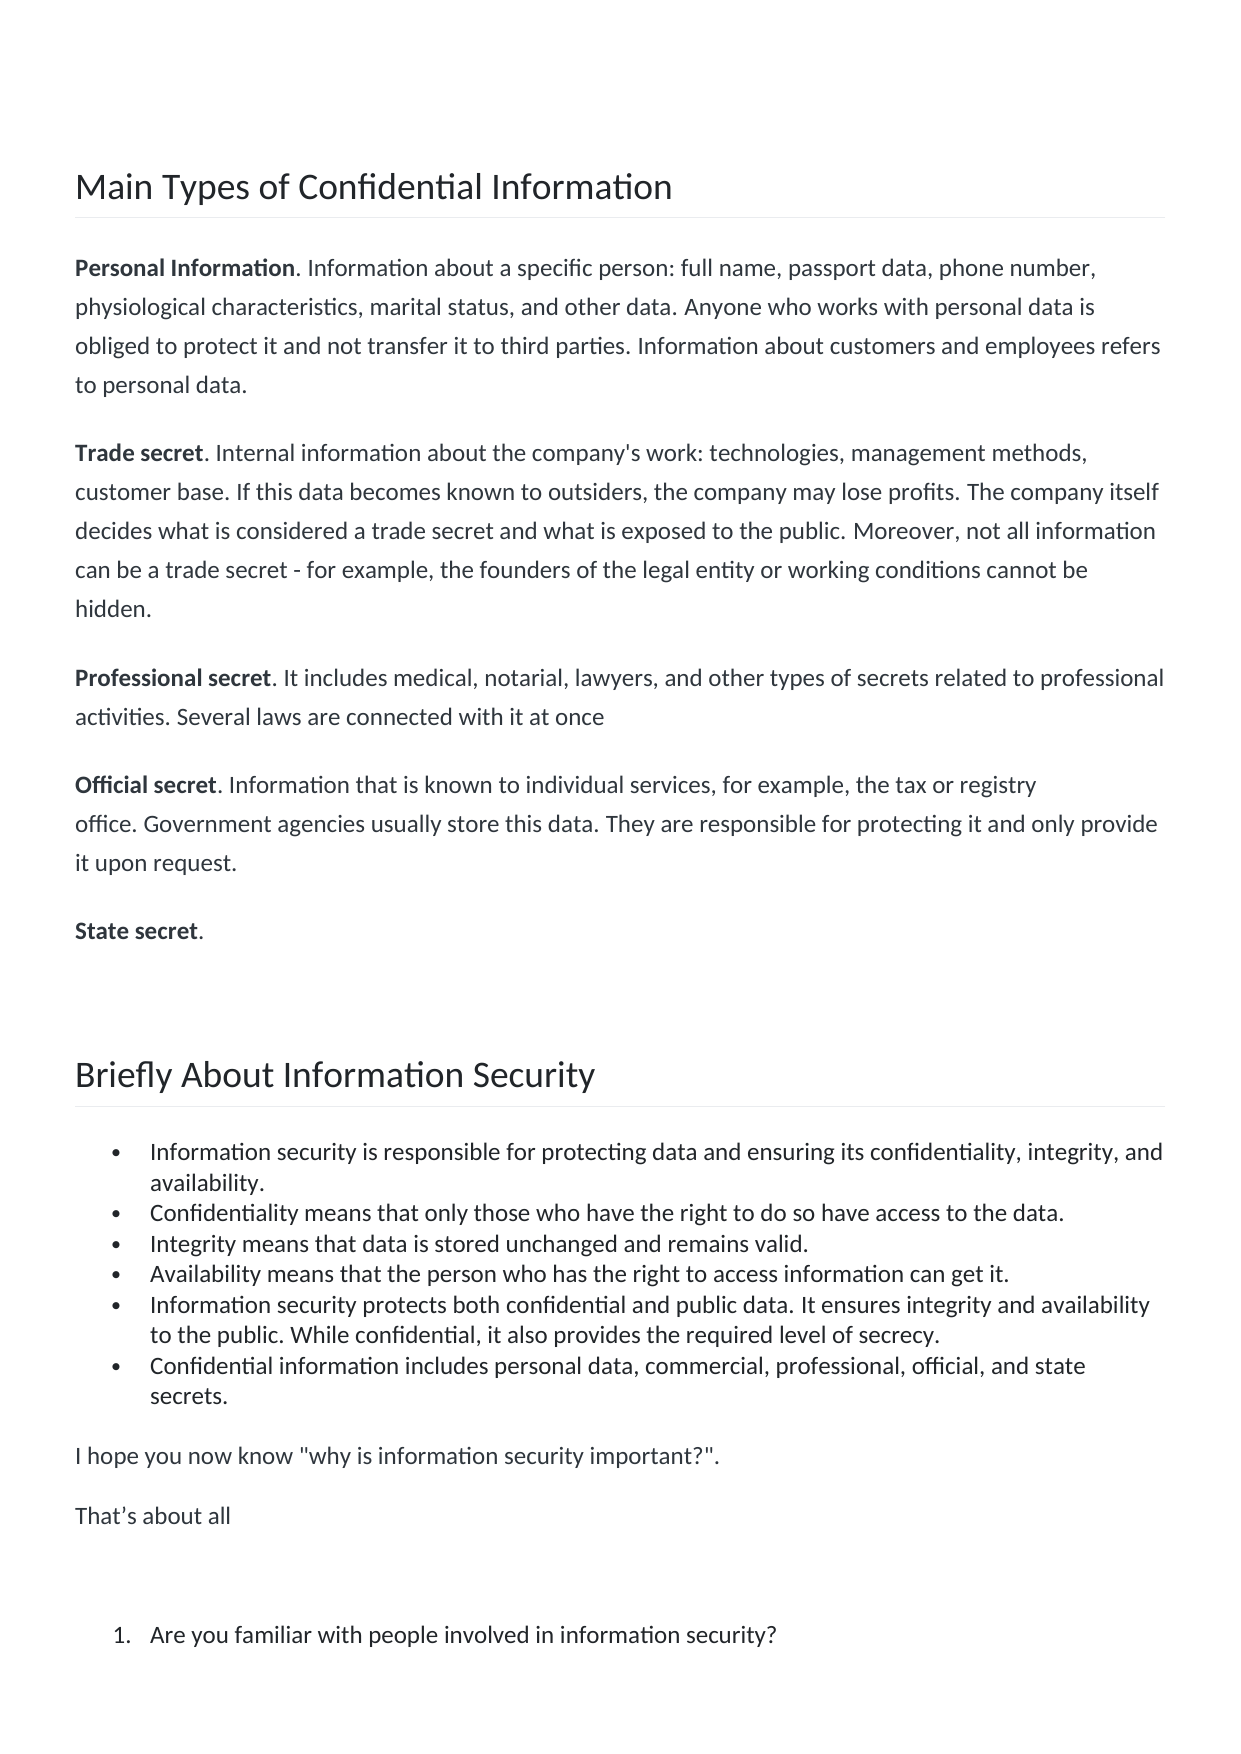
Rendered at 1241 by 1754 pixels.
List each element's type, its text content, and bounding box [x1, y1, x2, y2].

list Confidentiality means that only those who have the right to do so have access to the data. [112, 1197, 1165, 1228]
text Professional secret. It includes medical, notarial, lawyers, and other types of secrets related to professional activities. Several laws are connected with it at once [75, 653, 1165, 731]
list Are you familiar with people involved in information security? [112, 1619, 1165, 1650]
text Trade secret. Internal information about the company's work: technologies, management methods, customer base. If this data becomes known to outsiders, the company may lose profits. The company itself decides what is considered a trade secret and what is exposed to the public. Moreover, not all information can be a trade secret - for example, the founders of the legal entity or working conditions cannot be hidden. [75, 429, 1165, 624]
list Confidential information includes personal data, commercial, professional, official, and state secrets. [112, 1350, 1165, 1411]
list Availability means that the person who has the right to access information can get it. [112, 1258, 1165, 1289]
text Main Types of Confidential Information [75, 163, 1165, 217]
text Personal Information. Information about a specific person: full name, passport data, phone number, physiological characteristics, marital status, and other data. Anyone who works with personal data is obliged to protect it and not transfer it to third parties. Information about customers and employees refers to personal data. [75, 243, 1165, 399]
text I hope you now know "why is information security important?". [75, 1440, 1165, 1471]
list Information security is responsible for protecting data and ensuring its confidentiality, integrity, and availability. [112, 1136, 1165, 1197]
text State secret. [75, 907, 1165, 946]
text That’s about all [75, 1500, 1165, 1530]
text Official secret. Information that is known to individual services, for example, the tax or registry office. Government agencies usually store this data. They are responsible for protecting it and only provide it upon request. [75, 761, 1165, 878]
list Integrity means that data is stored unchanged and remains valid. [112, 1228, 1165, 1258]
list Information security protects both confidential and public data. It ensures integrity and availability to the public. While confidential, it also provides the required level of secrecy. [112, 1289, 1165, 1350]
text Briefly About Information Security [75, 1051, 1165, 1106]
